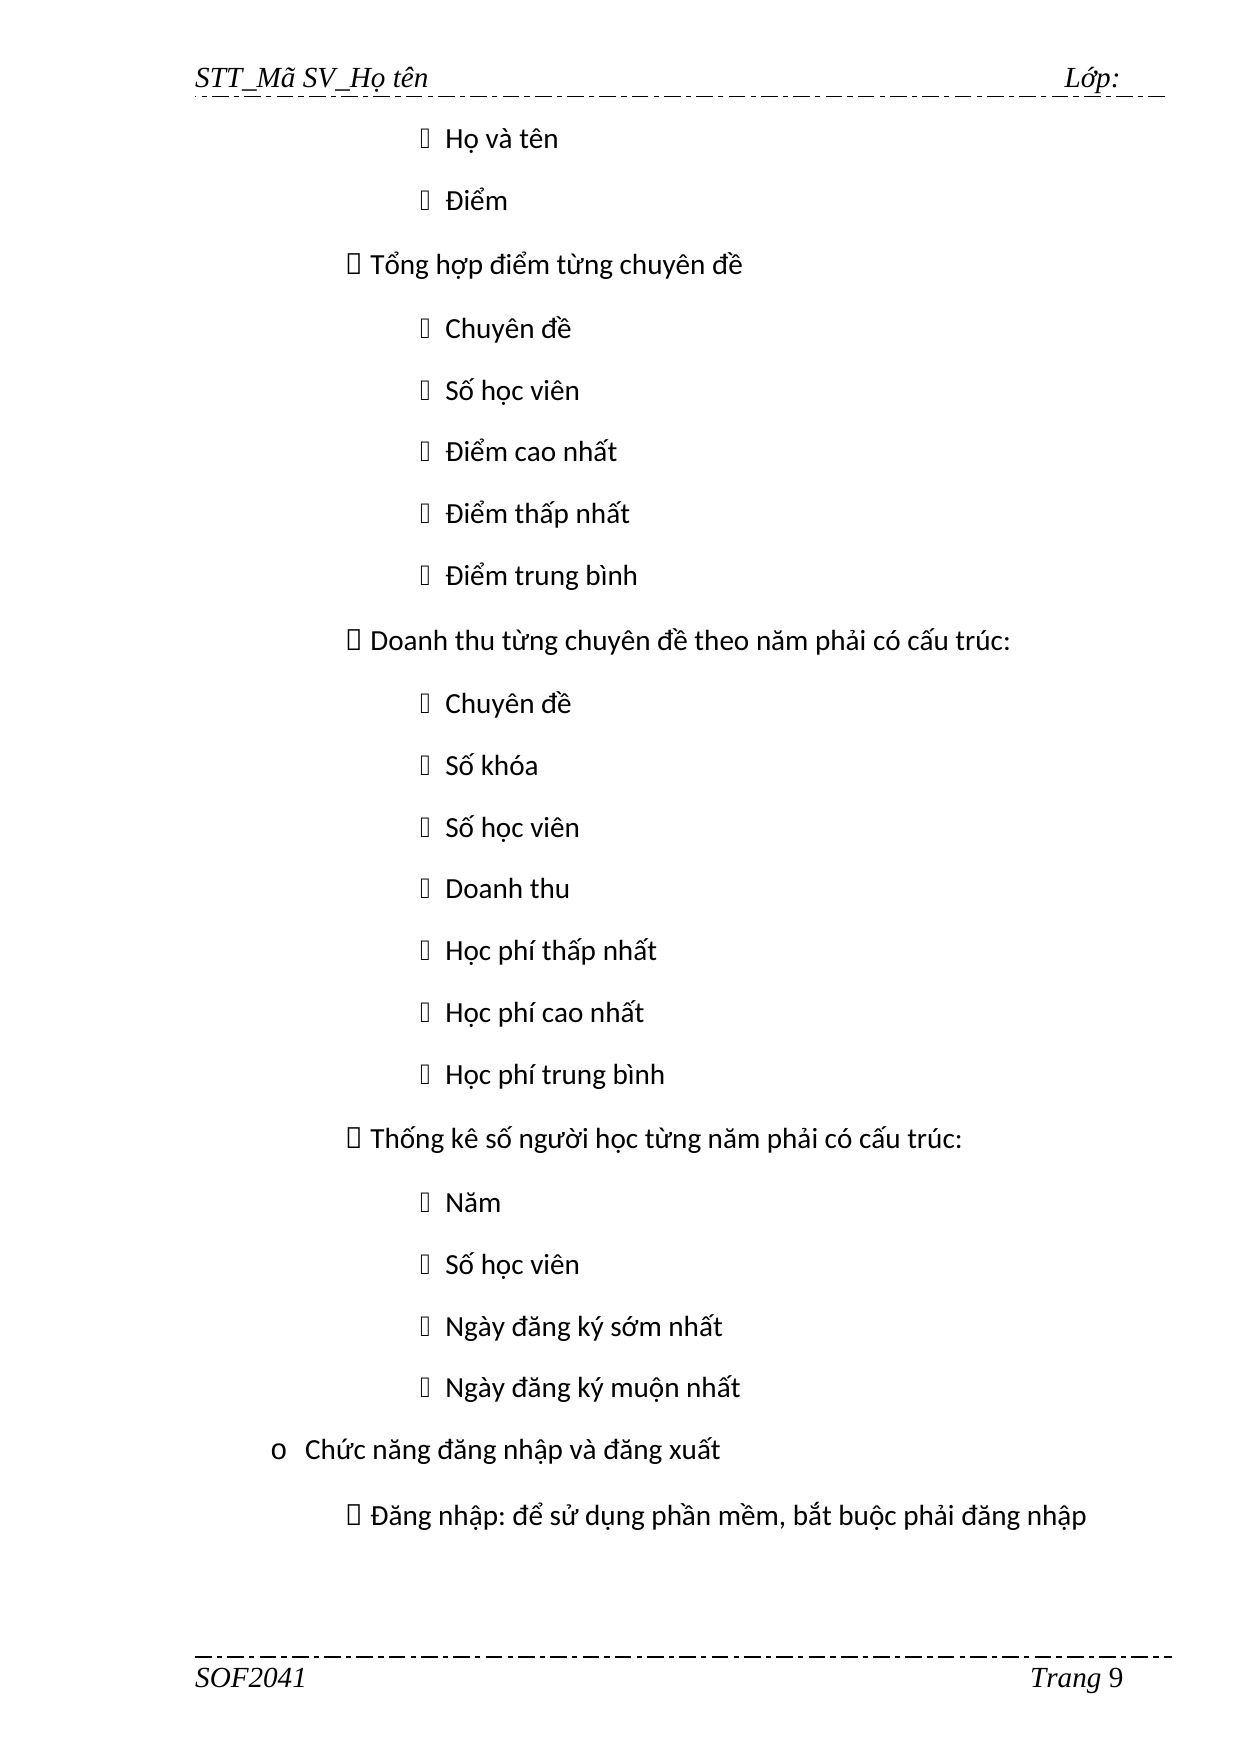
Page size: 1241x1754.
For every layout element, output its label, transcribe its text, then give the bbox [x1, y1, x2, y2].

text  Số học viên [345, 809, 1172, 844]
text  Doanh thu [345, 871, 1172, 906]
text  Tổng hợp điểm từng chuyên đề [270, 243, 1172, 283]
text  Điểm trung bình [345, 557, 1172, 593]
text  Chuyên đề [345, 685, 1172, 721]
text  Điểm thấp nhất [345, 495, 1172, 531]
text  Đăng nhập: để sử dụng phần mềm, bắt buộc phải đăng nhập [270, 1495, 1172, 1534]
text  Năm [345, 1184, 1172, 1220]
text  Học phí cao nhất [345, 994, 1172, 1030]
text  Số khóa [345, 747, 1172, 783]
text  Điểm [345, 182, 1172, 217]
text  Ngày đăng ký sớm nhất [345, 1308, 1172, 1343]
text  Doanh thu từng chuyên đề theo năm phải có cấu trúc: [270, 619, 1172, 658]
text  Điểm cao nhất [345, 433, 1172, 469]
text  Số học viên [345, 1246, 1172, 1282]
text  Chuyên đề [345, 310, 1172, 346]
text  Học phí trung bình [345, 1056, 1172, 1092]
text  Họ và tên [345, 120, 1172, 156]
text  Học phí thấp nhất [345, 932, 1172, 968]
text  Số học viên [345, 372, 1172, 407]
text  Thống kê số người học từng năm phải có cấu trúc: [270, 1118, 1172, 1157]
text o Chức năng đăng nhập và đăng xuất [195, 1431, 1172, 1468]
text  Ngày đăng ký muộn nhất [345, 1369, 1172, 1405]
